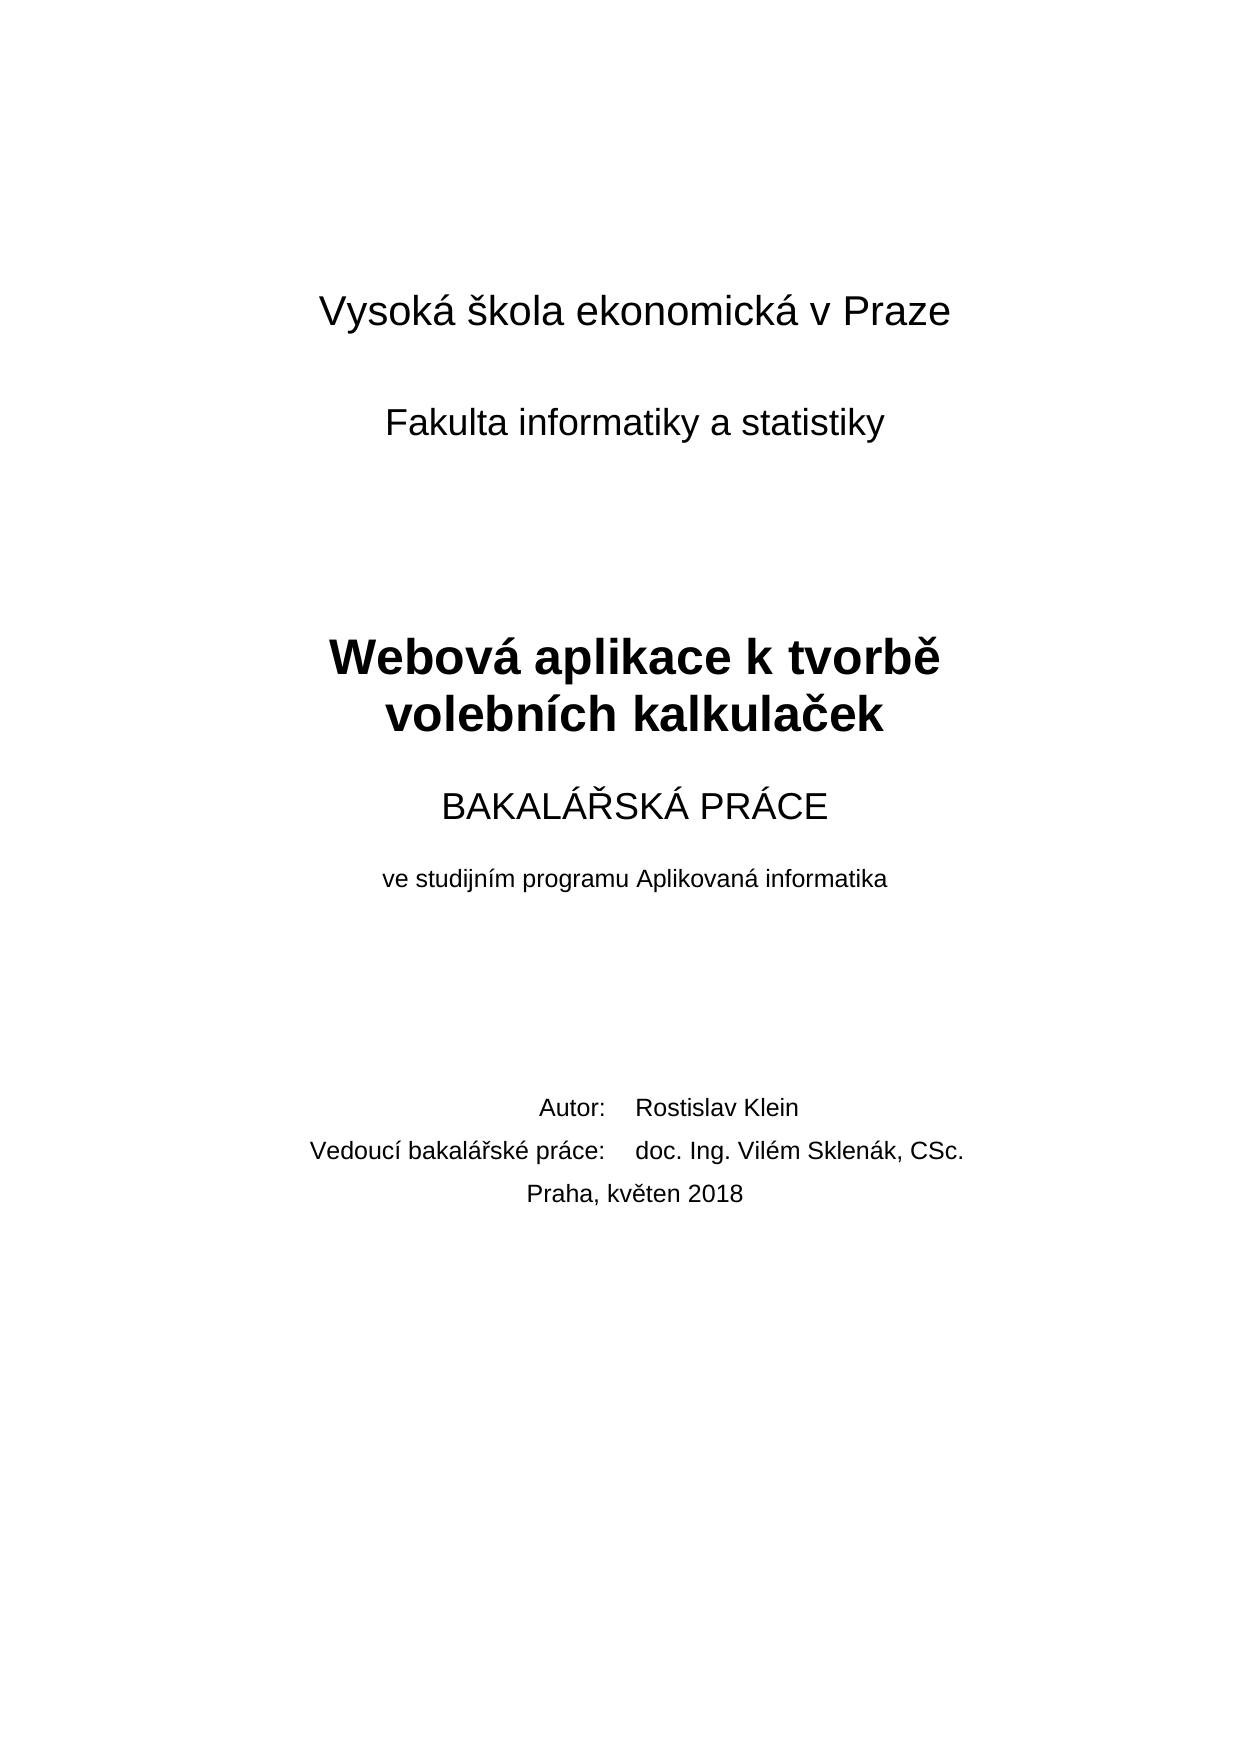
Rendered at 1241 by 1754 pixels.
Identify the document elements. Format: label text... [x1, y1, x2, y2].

text Bakalářská práce [177, 784, 1092, 827]
text Fakulta informatiky a statistiky [177, 400, 1092, 443]
text ve studijním programu Aplikovaná informatika [177, 864, 1092, 893]
text Webová aplikace k tvorbě volebních kalkulaček [177, 627, 1092, 742]
text Vysoká škola ekonomická v Praze [177, 286, 1092, 334]
text Vedoucí bakalářské práce: doc. Ing. Vilém Sklenák, CSc. [177, 1136, 1092, 1165]
text Praha, květen 2018 [177, 1179, 1092, 1208]
text Autor: Rostislav Klein [177, 1093, 1092, 1122]
